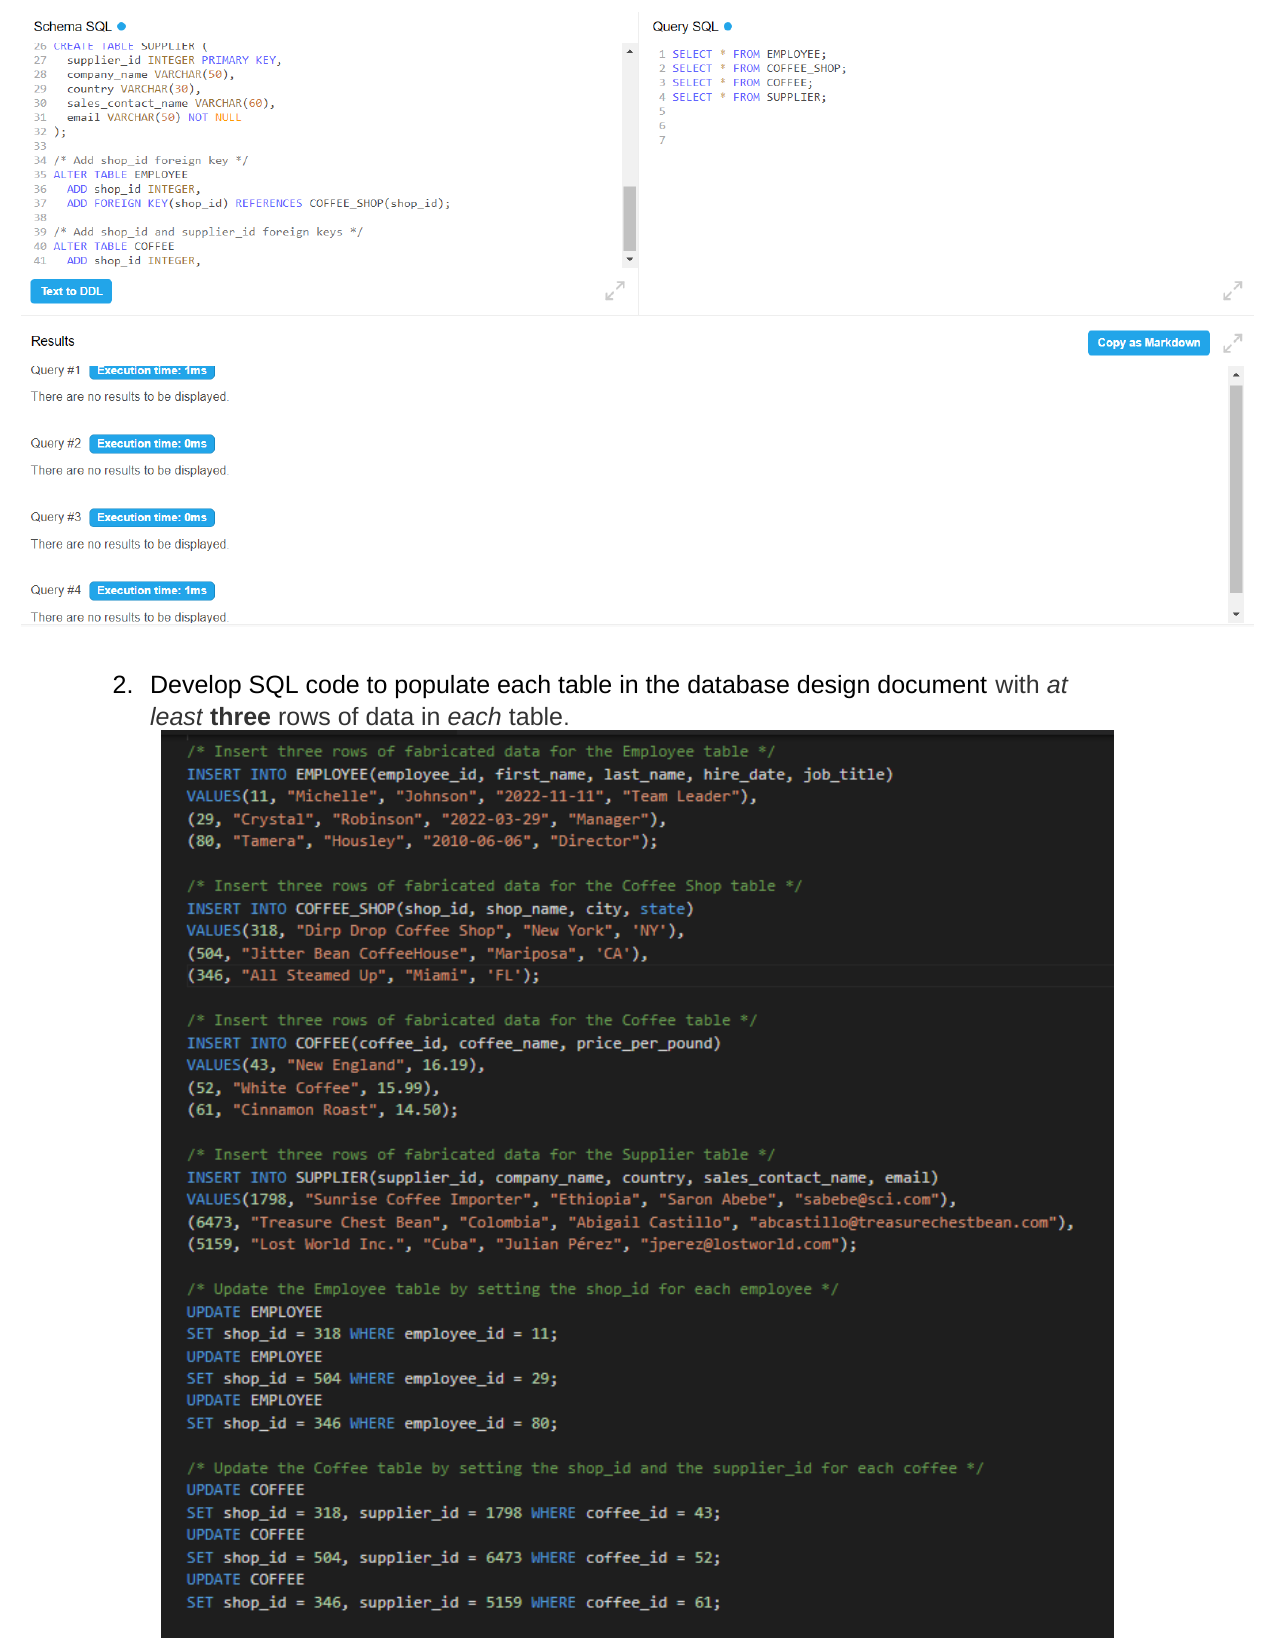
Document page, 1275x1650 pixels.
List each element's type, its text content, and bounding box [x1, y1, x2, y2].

list Develop SQL code to populate each table in the database design document with at least three rows of data in each table. [112, 670, 1200, 730]
picture [161, 730, 1114, 1638]
picture [21, 12, 1254, 627]
